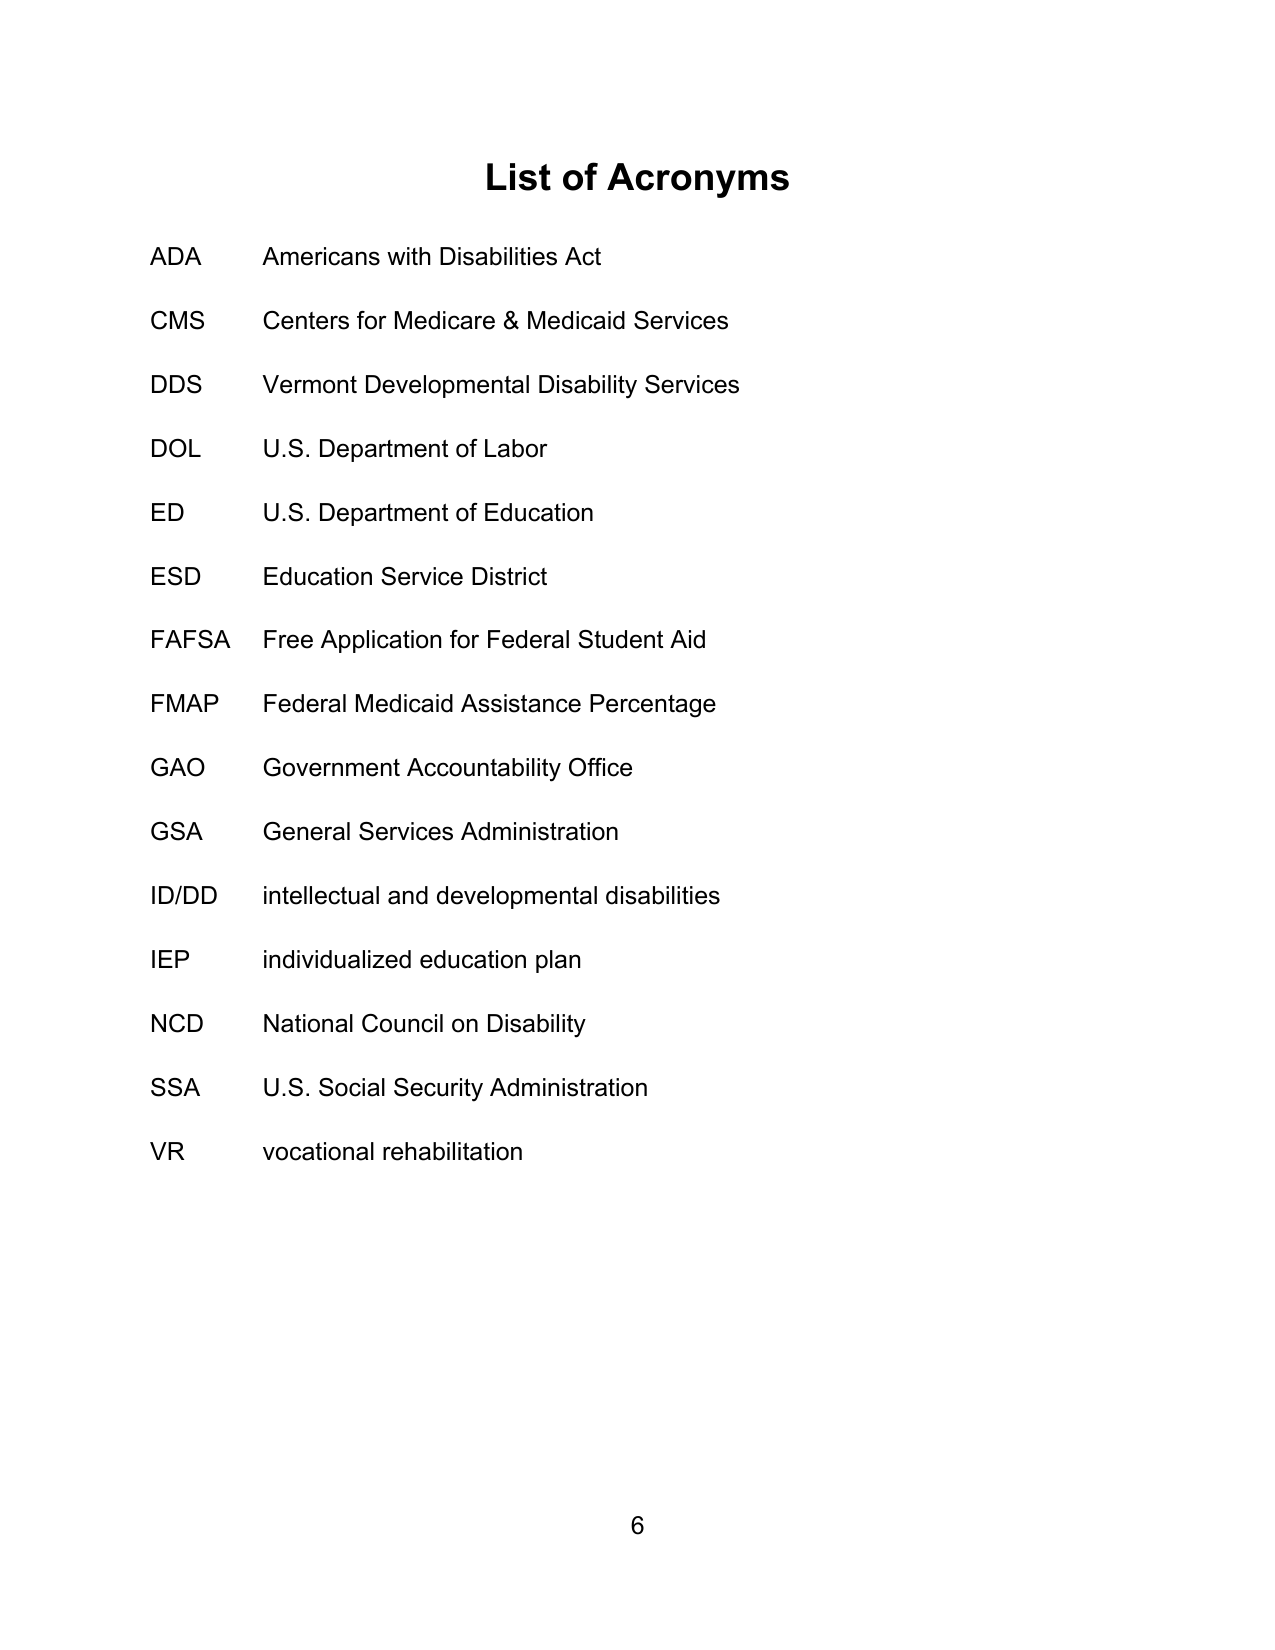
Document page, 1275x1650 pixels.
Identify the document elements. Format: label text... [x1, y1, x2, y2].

text DDS Vermont Developmental Disability Services [150, 369, 1125, 398]
text ESD Education Service District [150, 561, 1125, 590]
text CMS Centers for Medicare & Medicaid Services [150, 306, 1125, 334]
text IEP individualized education plan [150, 945, 1125, 974]
text DOL U.S. Department of Labor [150, 433, 1125, 462]
text ID/DD intellectual and developmental disabilities [150, 881, 1125, 910]
text ED U.S. Department of Education [150, 497, 1125, 526]
text FAFSA Free Application for Federal Student Aid [150, 625, 1125, 654]
text GAO Government Accountability Office [150, 753, 1125, 782]
subtitle List of Acronyms [150, 150, 1125, 200]
text GSA General Services Administration [150, 817, 1125, 846]
text ADA Americans with Disabilities Act [150, 242, 1125, 270]
text VR vocational rehabilitation [150, 1137, 1125, 1166]
text FMAP Federal Medicaid Assistance Percentage [150, 689, 1125, 718]
text SSA U.S. Social Security Administration [150, 1073, 1125, 1102]
text NCD National Council on Disability [150, 1009, 1125, 1038]
